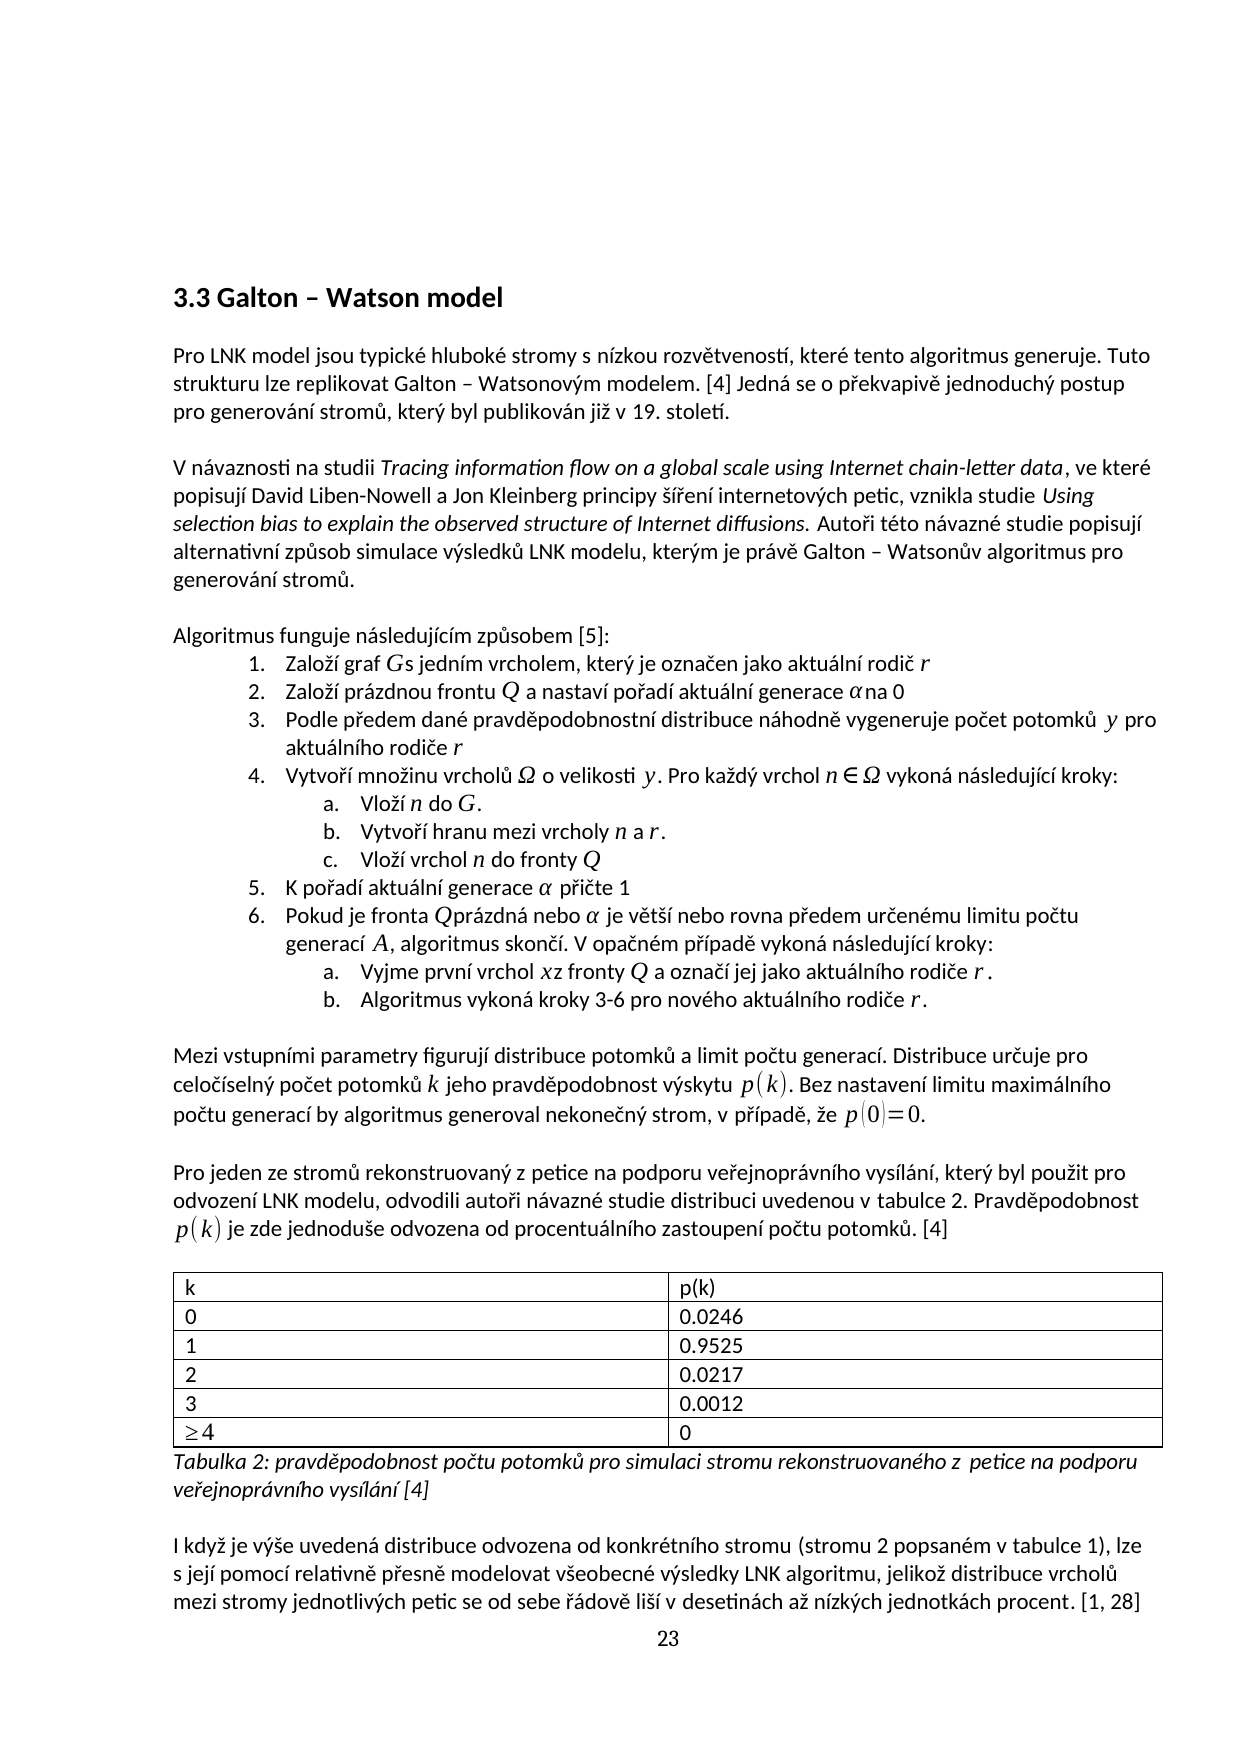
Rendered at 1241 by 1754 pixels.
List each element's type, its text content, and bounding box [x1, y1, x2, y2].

text Algoritmus funguje následujícím způsobem [5]: [173, 621, 1163, 649]
table_header k [174, 1273, 668, 1301]
list Vloží vrchol do fronty [323, 845, 1163, 873]
list Vytvoří hranu mezi vrcholy a . [323, 817, 1163, 845]
table_cell 0 [669, 1418, 1162, 1446]
table_header p(k) [669, 1273, 1162, 1301]
list Vytvoří množinu vrcholů o velikosti . Pro každý vrchol vykoná následující kroky: [248, 761, 1163, 789]
table_cell 3 [174, 1389, 668, 1417]
table_cell 0.0012 [669, 1389, 1162, 1417]
list Algoritmus vykoná kroky 3-6 pro nového aktuálního rodiče . [323, 985, 1163, 1013]
list K pořadí aktuální generace přičte 1 [248, 873, 1163, 901]
text V návaznosti na studii Tracing information flow on a global scale using Internet chain-letter data, ve které popisují David Liben-Nowell a Jon Kleinberg principy šíření internetových petic, vznikla studie Using selection bias to explain the observed structure of Internet diffusions. Autoři této návazné studie popisují alternativní způsob simulace výsledků LNK modelu, kterým je právě Galton – Watsonův algoritmus pro generování stromů. [173, 453, 1163, 593]
text I když je výše uvedená distribuce odvozena od konkrétního stromu (stromu 2 popsaném v tabulce 1), lze s její pomocí relativně přesně modelovat všeobecné výsledky LNK algoritmu, jelikož distribuce vrcholů mezi stromy jednotlivých petic se od sebe řádově liší v desetinách až nízkých jednotkách procent. [1, 28] [173, 1531, 1163, 1616]
list Pokud je fronta prázdná nebo je větší nebo rovna předem určenému limitu počtu generací , algoritmus skončí. V opačném případě vykoná následující kroky: [248, 901, 1163, 957]
table_cell 0.9525 [669, 1331, 1162, 1359]
list Podle předem dané pravděpodobnostní distribuce náhodně vygeneruje počet potomků pro aktuálního rodiče [248, 705, 1163, 761]
list Založí graf s jedním vrcholem, který je označen jako aktuální rodič [248, 649, 1163, 677]
list Vyjme první vrchol z fronty a označí jej jako aktuálního rodiče [323, 957, 1163, 985]
text Pro jeden ze stromů rekonstruovaný z petice na podporu veřejnoprávního vysílání, který byl použit pro odvození LNK modelu, odvodili autoři návazné studie distribuci uvedenou v tabulce 2. Pravděpodobnost je zde jednoduše odvozena od procentuálního zastoupení počtu potomků. [4] [173, 1158, 1163, 1244]
text Pro LNK model jsou typické hluboké stromy s nízkou rozvětveností, které tento algoritmus generuje. Tuto strukturu lze replikovat Galton – Watsonovým modelem. [4] Jedná se o překvapivě jednoduchý postup pro generování stromů, který byl publikován již v 19. století. [173, 341, 1163, 425]
table_cell 0.0217 [669, 1360, 1162, 1388]
text Mezi vstupními parametry figurují distribuce potomků a limit počtu generací. Distribuce určuje pro celočíselný počet potomků jeho pravděpodobnost výskytu . Bez nastavení limitu maximálního počtu generací by algoritmus generoval nekonečný strom, v případě, že . [173, 1041, 1163, 1130]
table_cell 2 [174, 1360, 668, 1388]
text Tabulka 2: pravděpodobnost počtu potomků pro simulaci stromu rekonstruovaného z petice na podporu veřejnoprávního vysílání [4] [173, 1448, 1163, 1503]
subtitle 3.3 Galton – Watson model [173, 279, 1163, 314]
table_cell 0.0246 [669, 1302, 1162, 1330]
table_cell [174, 1418, 668, 1446]
table_cell 0 [174, 1302, 668, 1330]
list Založí prázdnou frontu a nastaví pořadí aktuální generace na 0 [248, 677, 1163, 705]
list Vloží do . [323, 789, 1163, 817]
table_cell 1 [174, 1331, 668, 1359]
